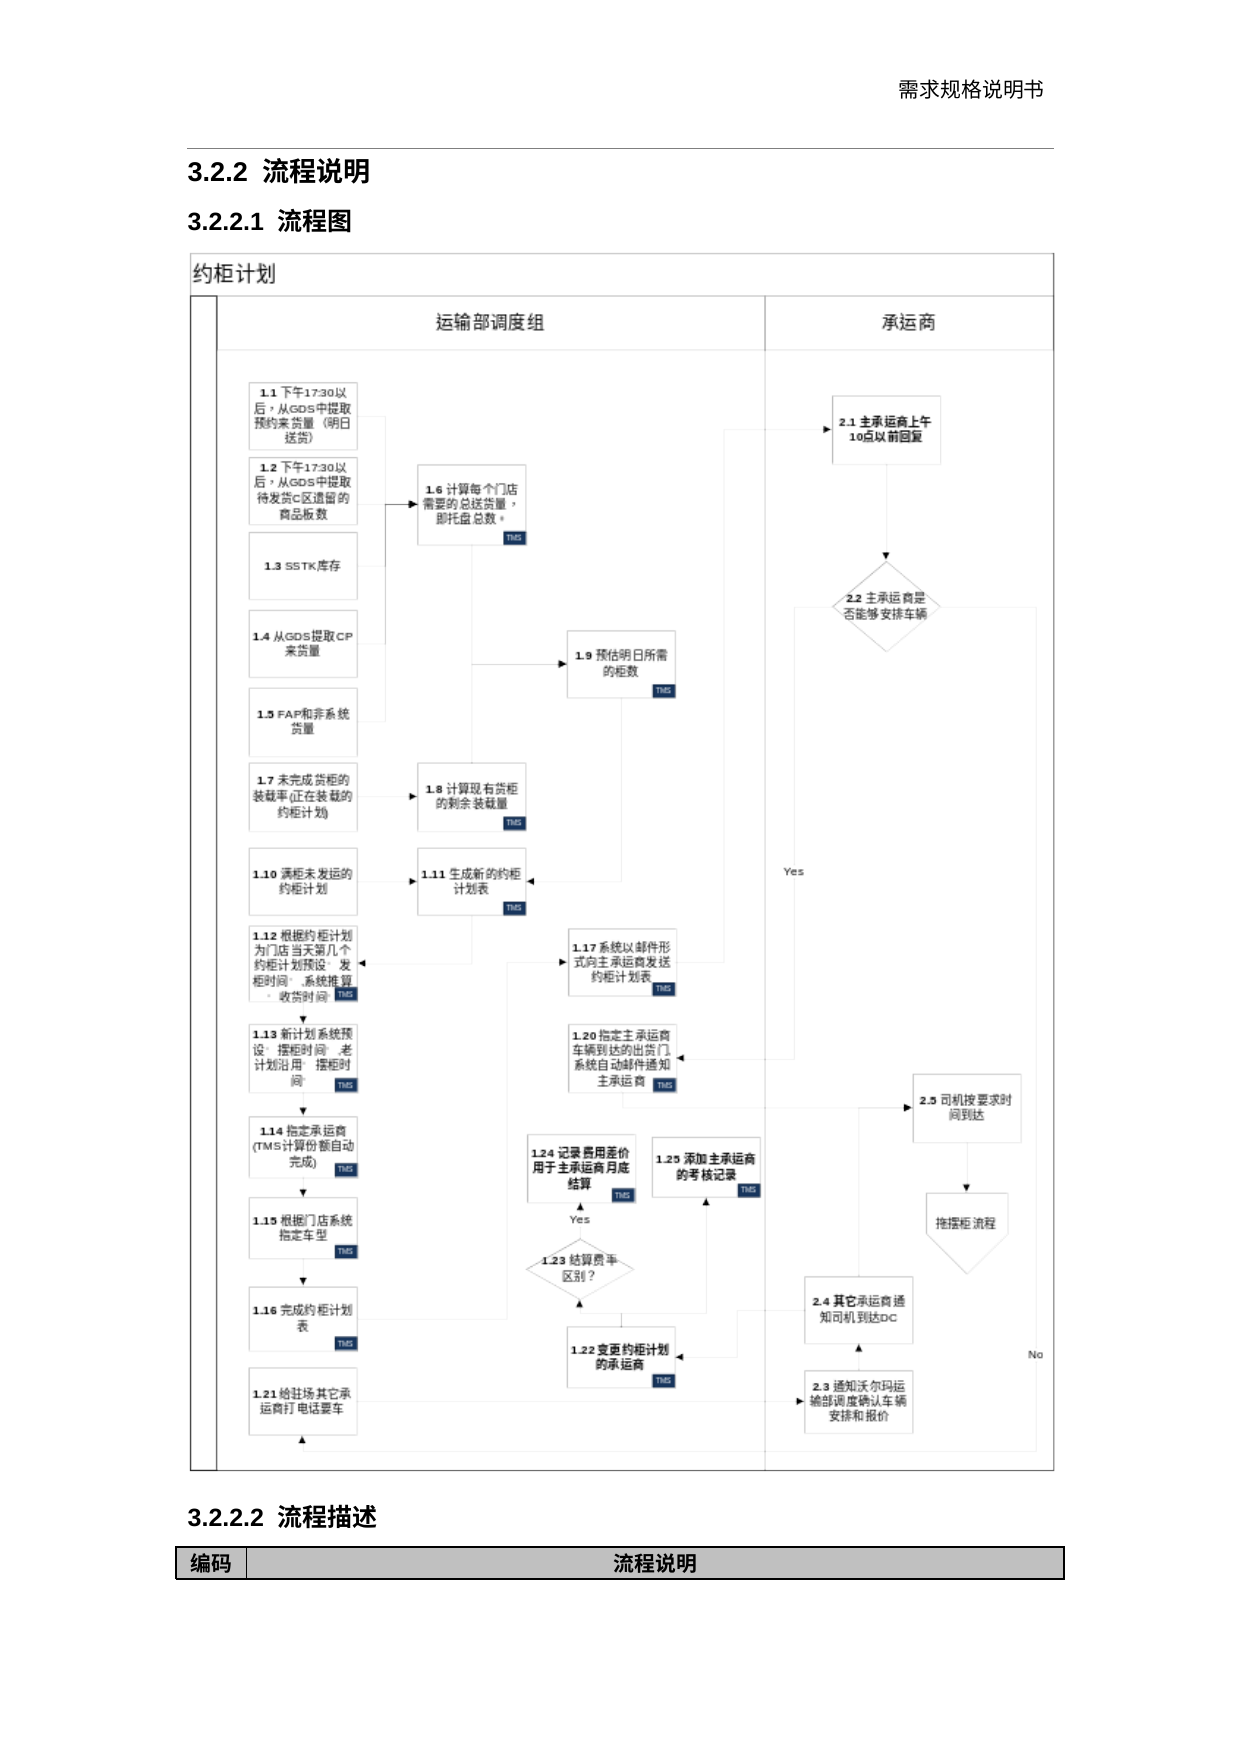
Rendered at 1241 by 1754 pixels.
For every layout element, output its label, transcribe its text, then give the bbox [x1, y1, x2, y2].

subtitle 流程图 [187, 202, 1053, 238]
subtitle 流程说明 [187, 150, 1053, 189]
table_header 流程说明 [247, 1548, 1063, 1578]
subtitle 流程描述 [187, 1497, 1053, 1534]
table_header 编码 [177, 1548, 246, 1578]
